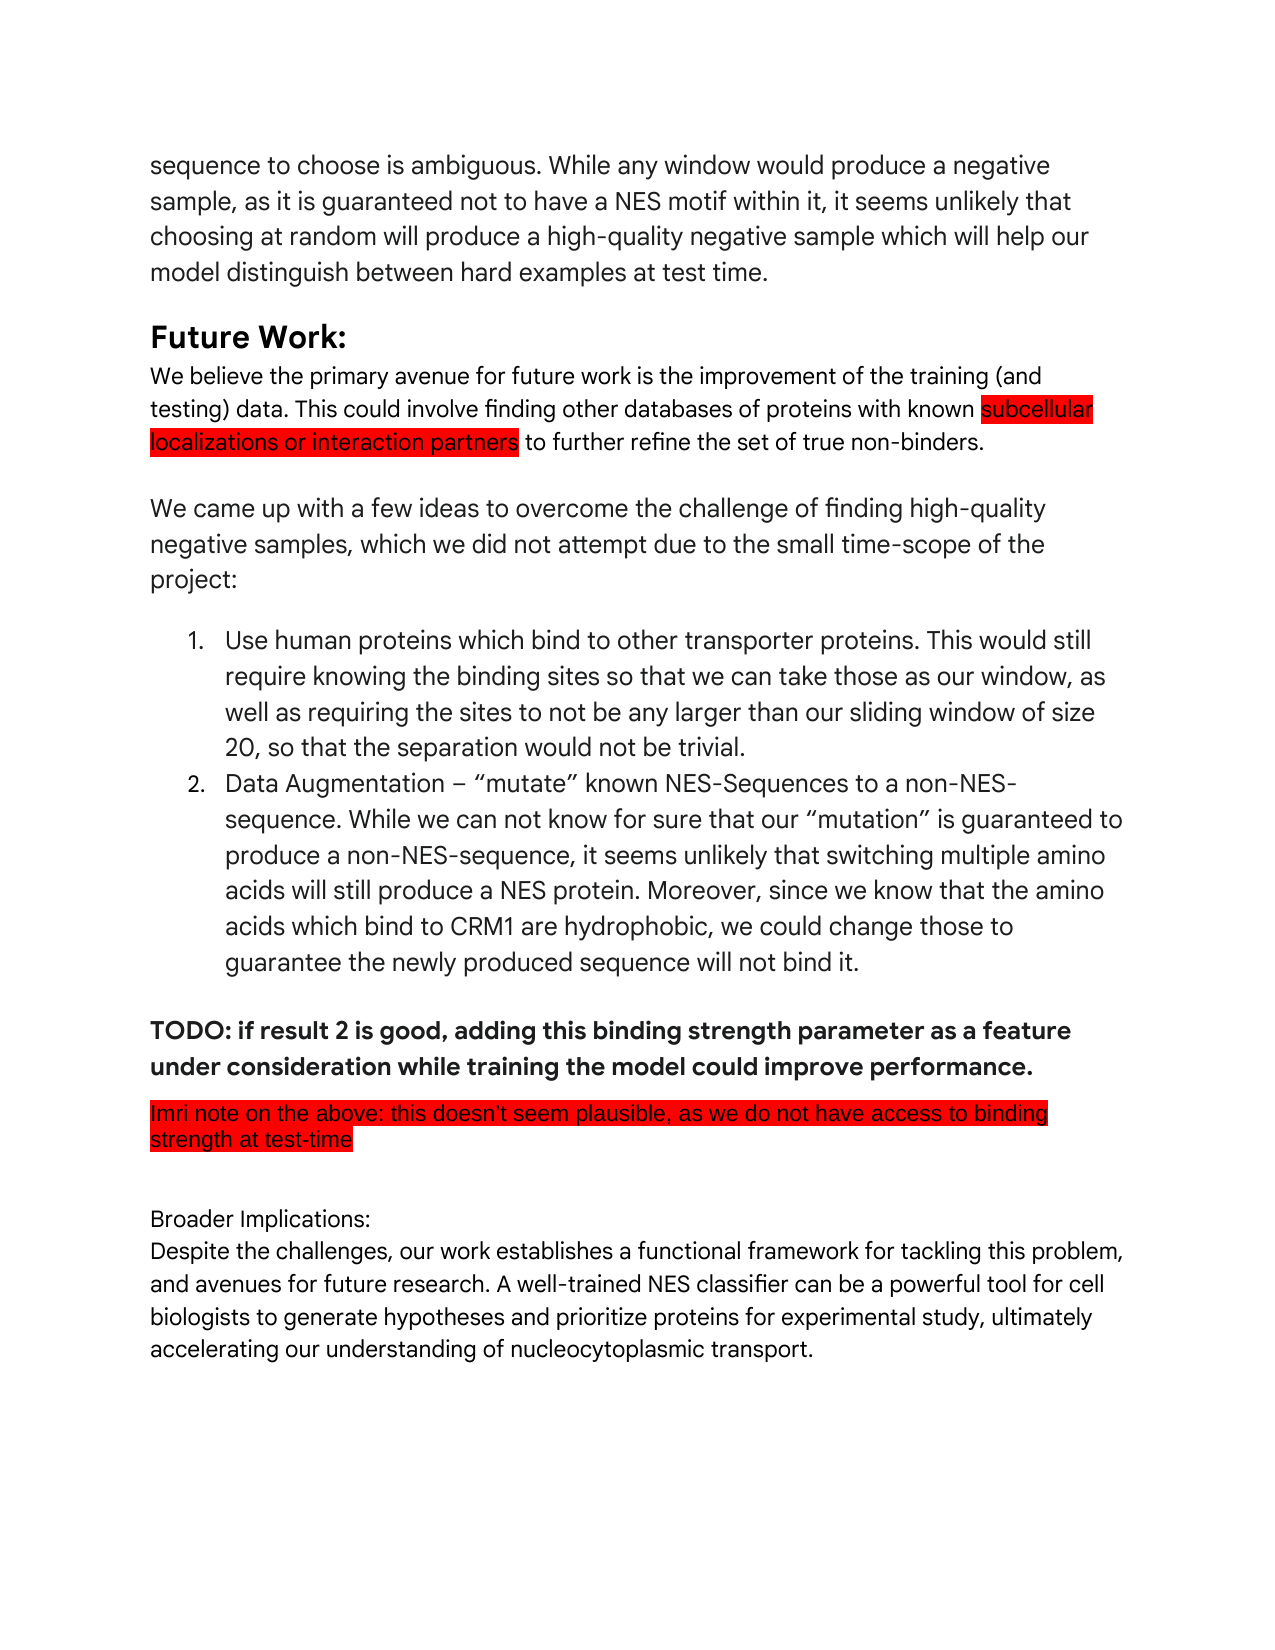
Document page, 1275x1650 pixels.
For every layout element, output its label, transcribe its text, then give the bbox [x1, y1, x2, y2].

text Imri note on the above: this doesn’t seem plausible, as we do not have access to binding strength at test-time [150, 1099, 1125, 1152]
text Future Work: [150, 318, 1125, 357]
subtitle TODO: if result 2 is good, adding this binding strength parameter as a feature under consideration while training the model could improve performance. [150, 1016, 1125, 1083]
list Data Augmentation – “mutate” known NES-Sequences to a non-NES-sequence. While we can not know for sure that our “mutation” is guaranteed to produce a non-NES-sequence, it seems unlikely that switching multiple amino acids will still produce a NES protein. Moreover, since we know that the amino acids which bind to CRM1 are hydrophobic, we could change those to guarantee the newly produced sequence will not bind it. [187, 768, 1125, 978]
text Broader Implications: [150, 1205, 1125, 1234]
text We came up with a few ideas to overcome the challenge of finding high-quality negative samples, which we did not attempt due to the small time-scope of the project: [150, 493, 1125, 596]
text Despite the challenges, our work establishes a functional framework for tackling this problem, and avenues for future research. A well-trained NES classifier can be a powerful tool for cell biologists to generate hypotheses and prioritize proteins for experimental study, ultimately accelerating our understanding of nucleocytoplasmic transport. [150, 1238, 1125, 1364]
text We believe the primary avenue for future work is the improvement of the training (and testing) data. This could involve finding other databases of proteins with known subcellular localizations or interaction partners to further refine the set of true non-binders. [150, 362, 1125, 457]
list Use human proteins which bind to other transporter proteins. This would still require knowing the binding sites so that we can take those as our window, as well as requiring the sites to not be any larger than our sliding window of size 20, so that the separation would not be trivial. [187, 626, 1125, 764]
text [150, 150, 1125, 288]
